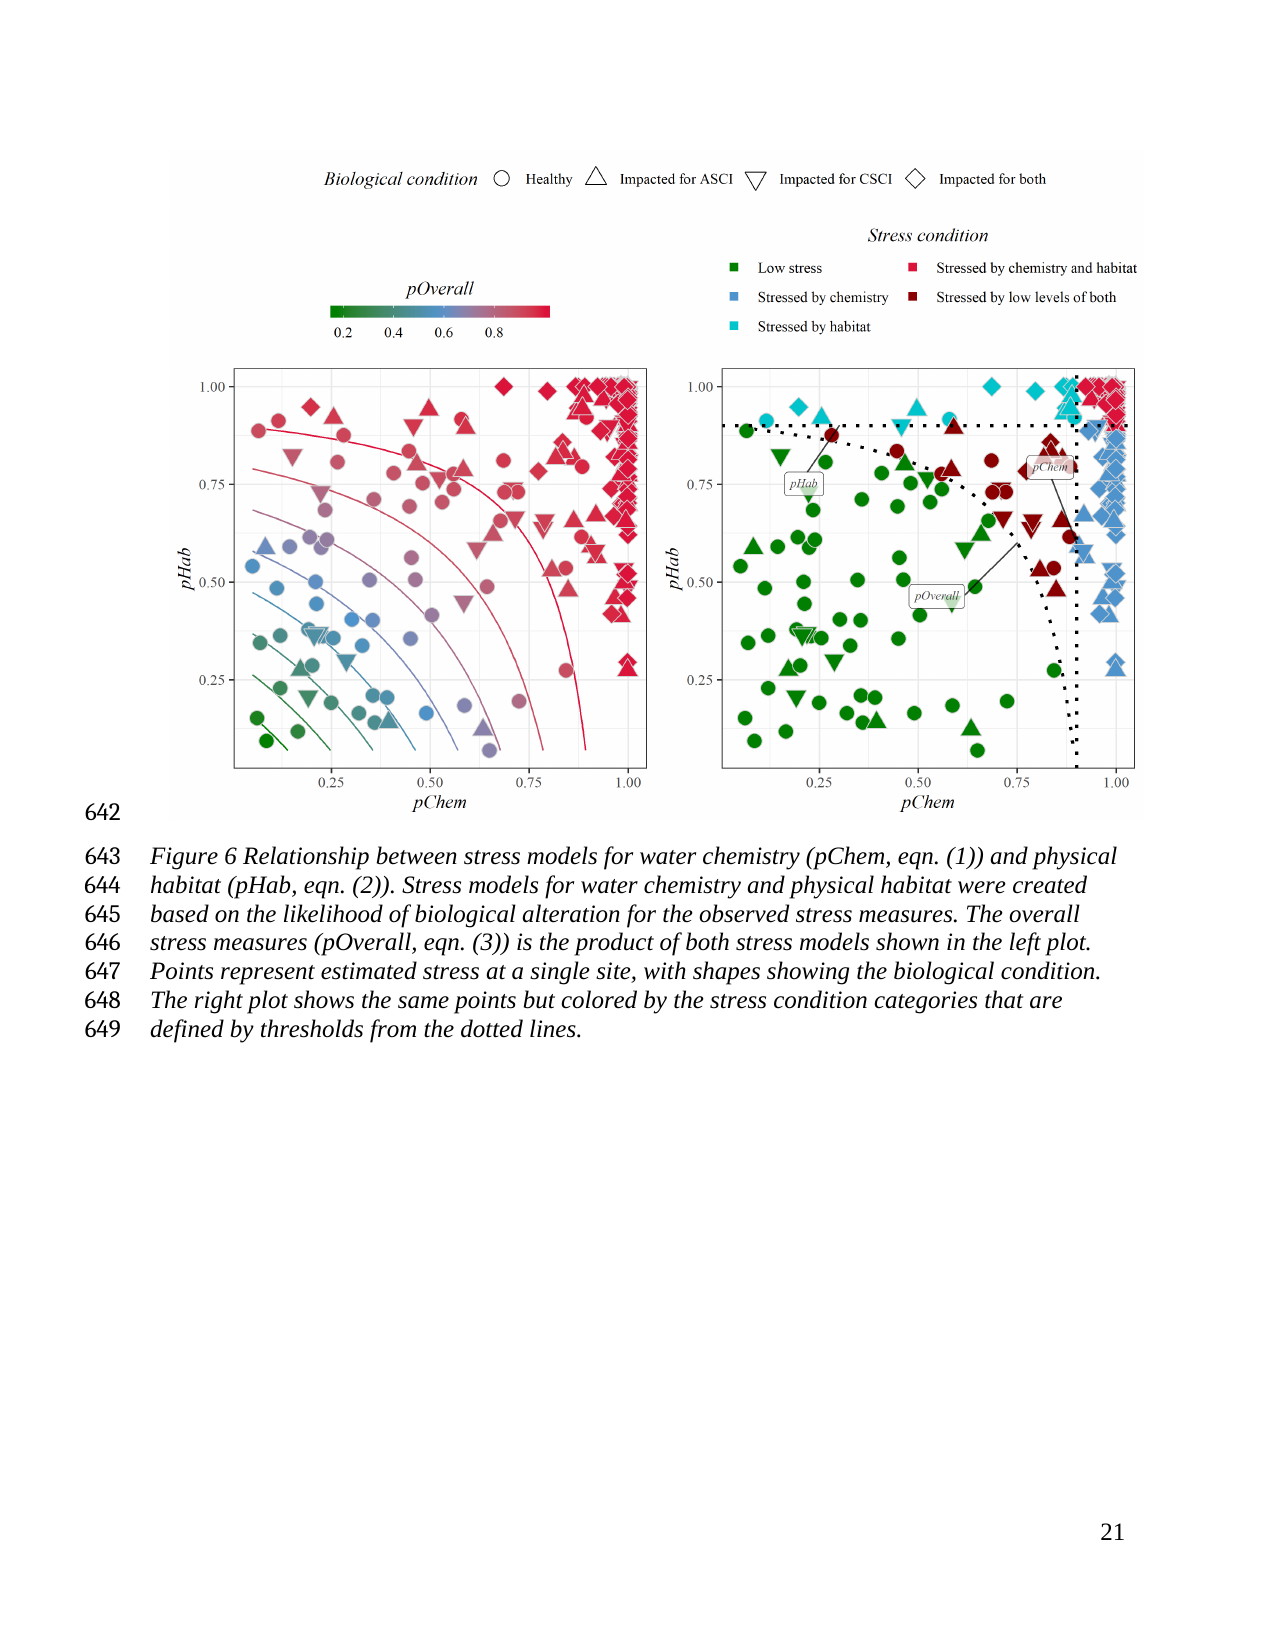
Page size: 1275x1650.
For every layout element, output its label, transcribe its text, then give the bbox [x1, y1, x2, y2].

picture [168, 150, 1144, 821]
text Figure 6 Relationship between stress models for water chemistry (pChem, eqn. (1)) and physical habitat (pHab, eqn. (2)). Stress models for water chemistry and physical habitat were created based on the likelihood of biological alteration for the observed stress measures. The overall stress measures (pOverall, eqn. (3)) is the product of both stress models shown in the left plot. Points represent estimated stress at a single site, with shapes showing the biological condition. The right plot shows the same points but colored by the stress condition categories that are defined by thresholds from the dotted lines. [150, 841, 1125, 1042]
